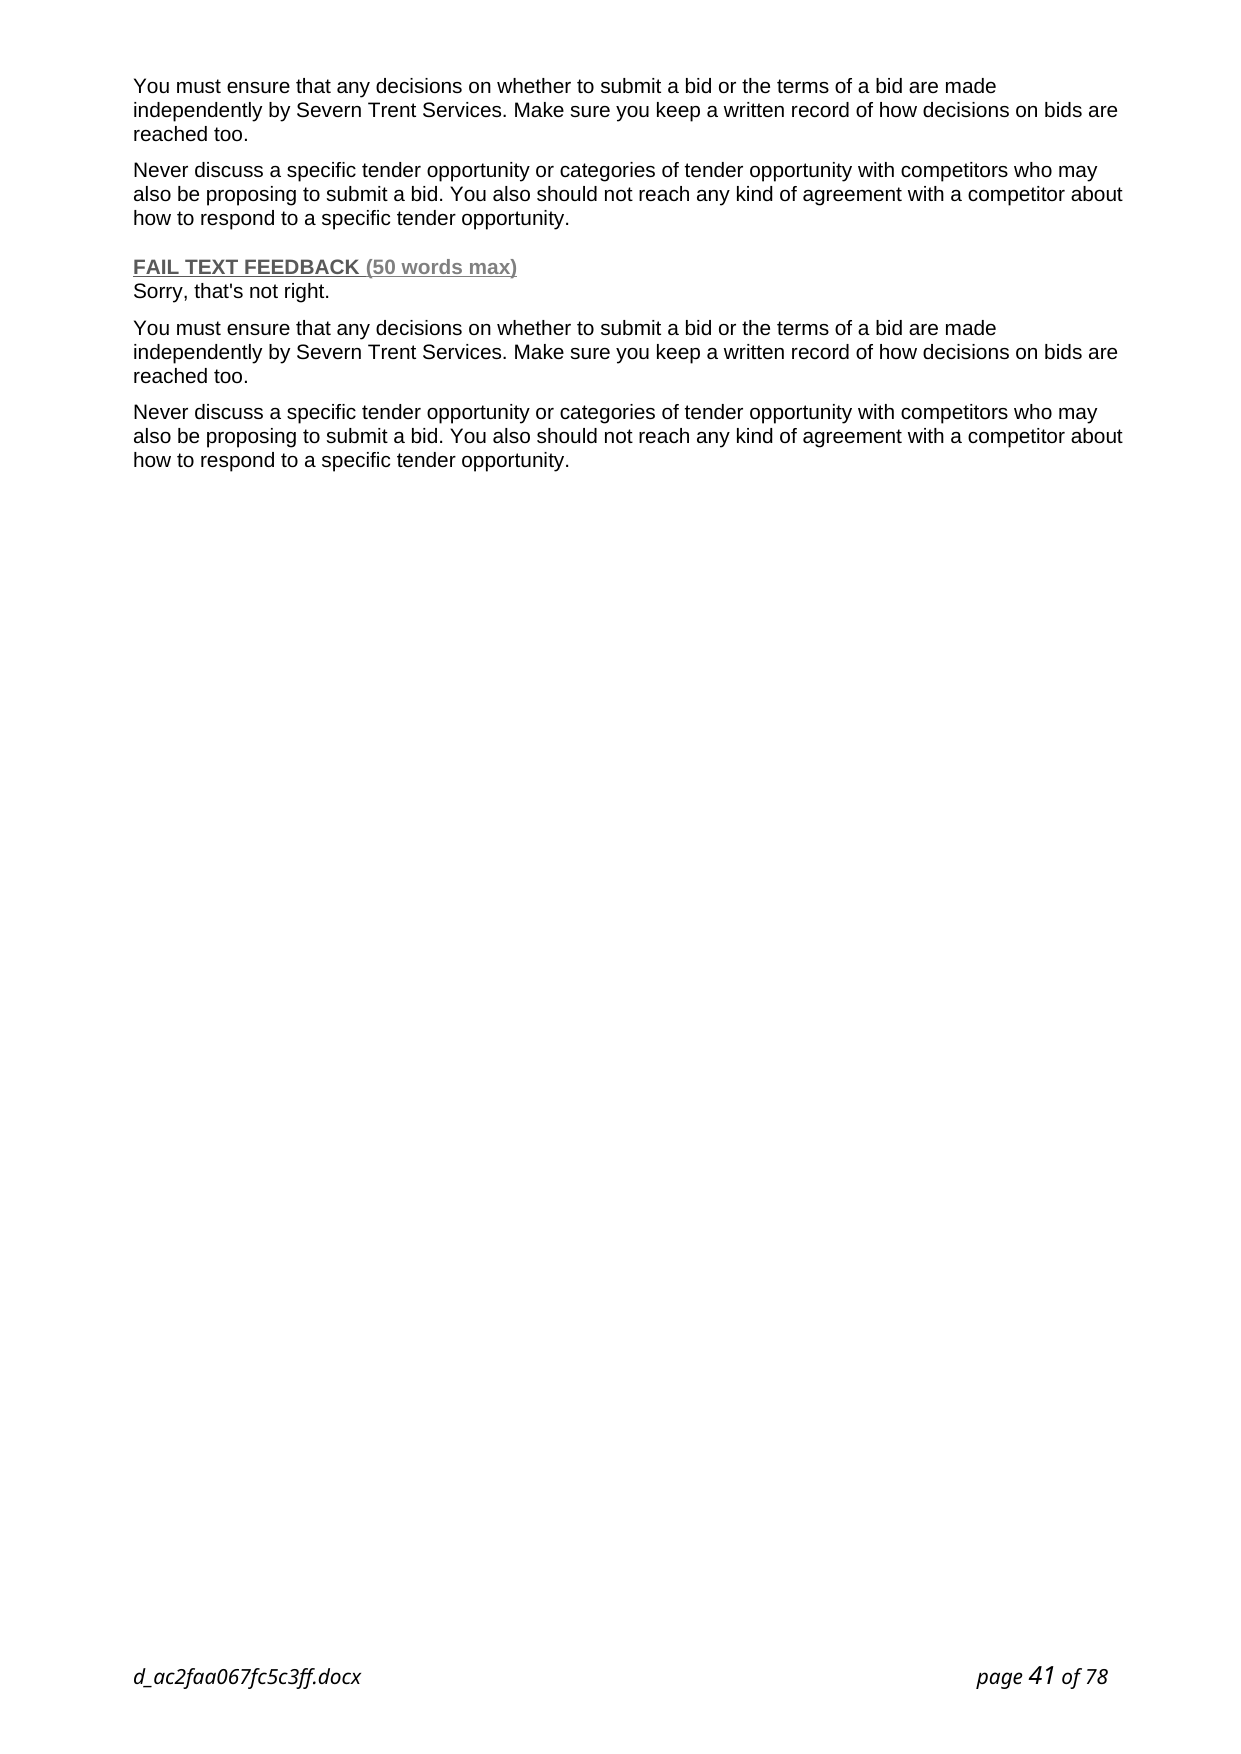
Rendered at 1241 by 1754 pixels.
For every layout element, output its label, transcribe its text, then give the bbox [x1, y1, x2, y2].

text Sorry, that's not right. [133, 279, 1132, 303]
text FAIL TEXT FEEDBACK (50 words max) [133, 255, 1132, 279]
